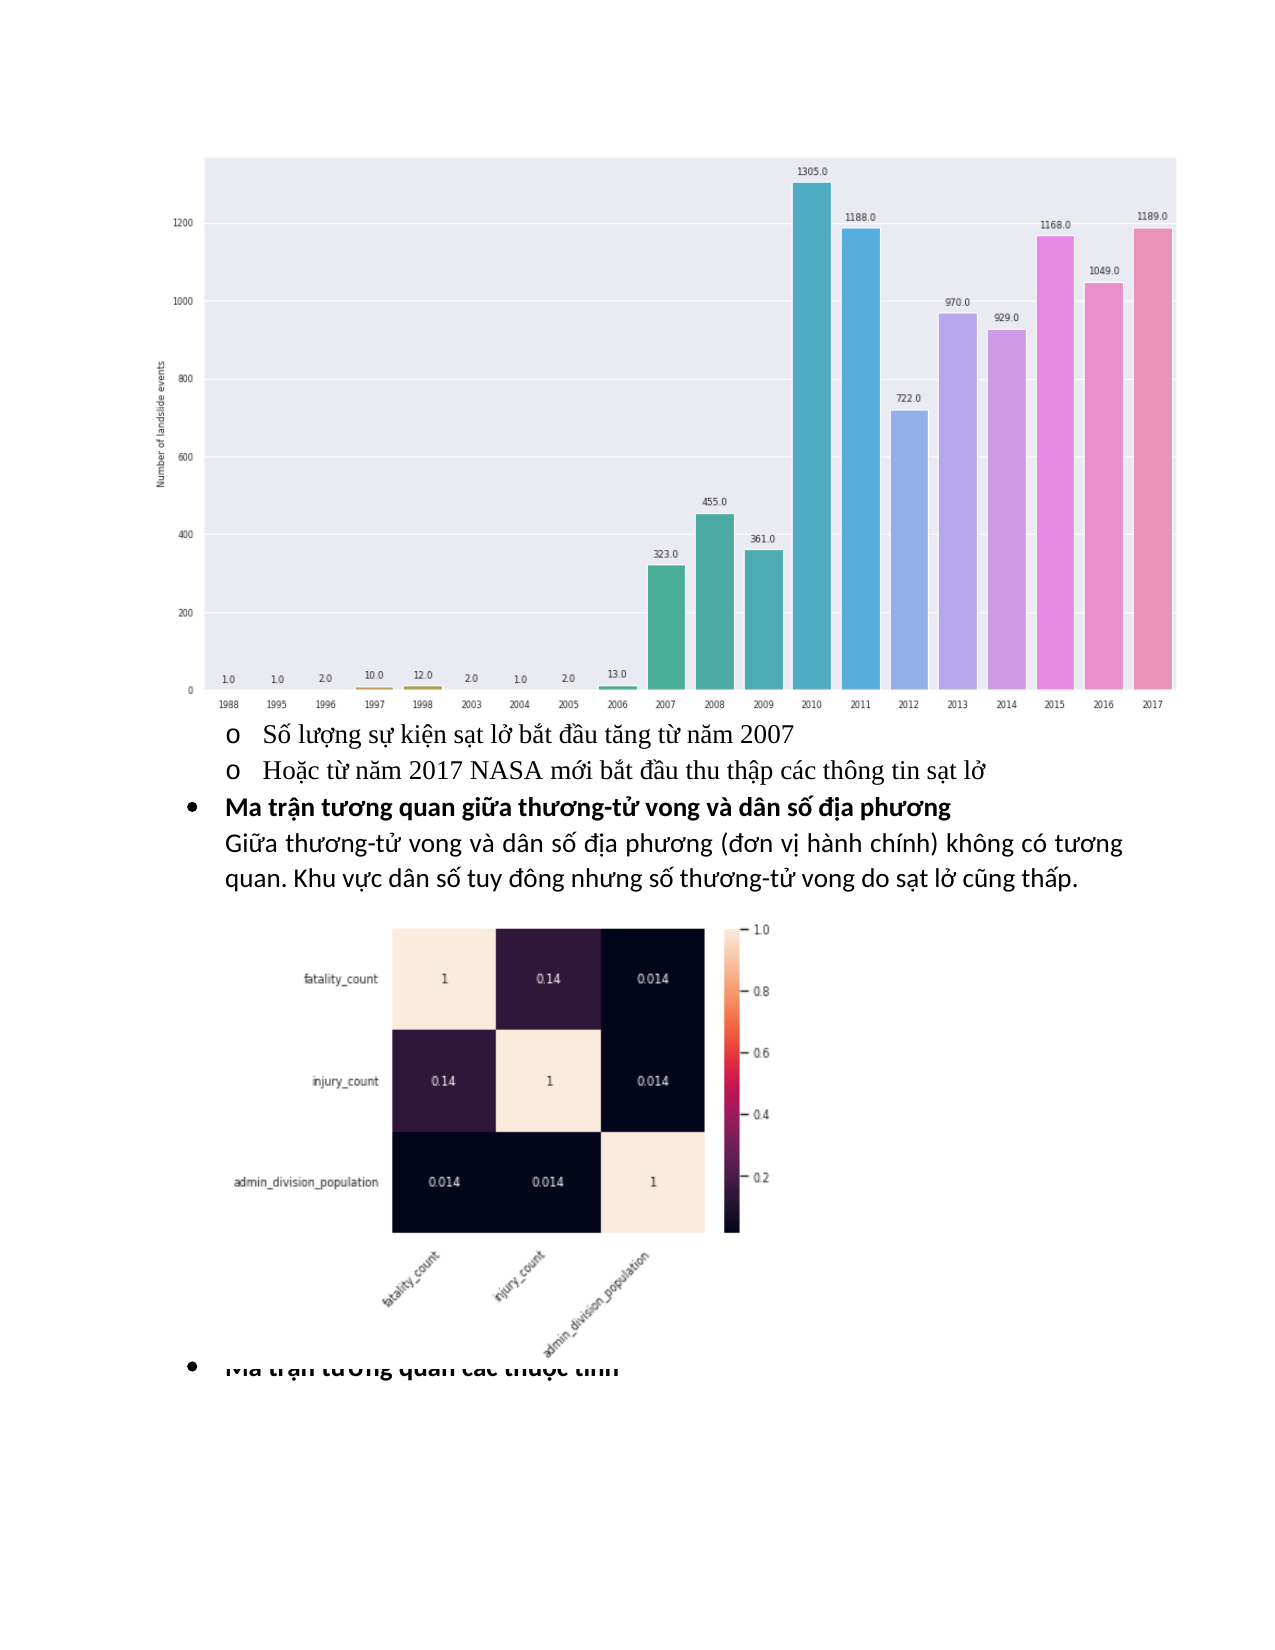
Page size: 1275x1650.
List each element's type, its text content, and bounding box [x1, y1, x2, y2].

picture [223, 915, 779, 1369]
list Hoặc từ năm 2017 NASA mới bắt đầu thu thập các thông tin sạt lở [225, 754, 1125, 787]
list Ma trận tương quan giữa thương-tử vong và dân số địa phương [187, 790, 1125, 823]
list Số lượng sự kiện sạt lở bắt đầu tăng từ năm 2007 [225, 718, 1125, 751]
list Ma trận tương quan các thuộc tính [187, 1350, 1125, 1383]
list Giữa thương-tử vong và dân số địa phương (đơn vị hành chính) không có tương quan. Khu vực dân số tuy đông nhưng số thương-tử vong do sạt lở cũng thấp. [225, 826, 1125, 894]
picture [150, 150, 1183, 718]
